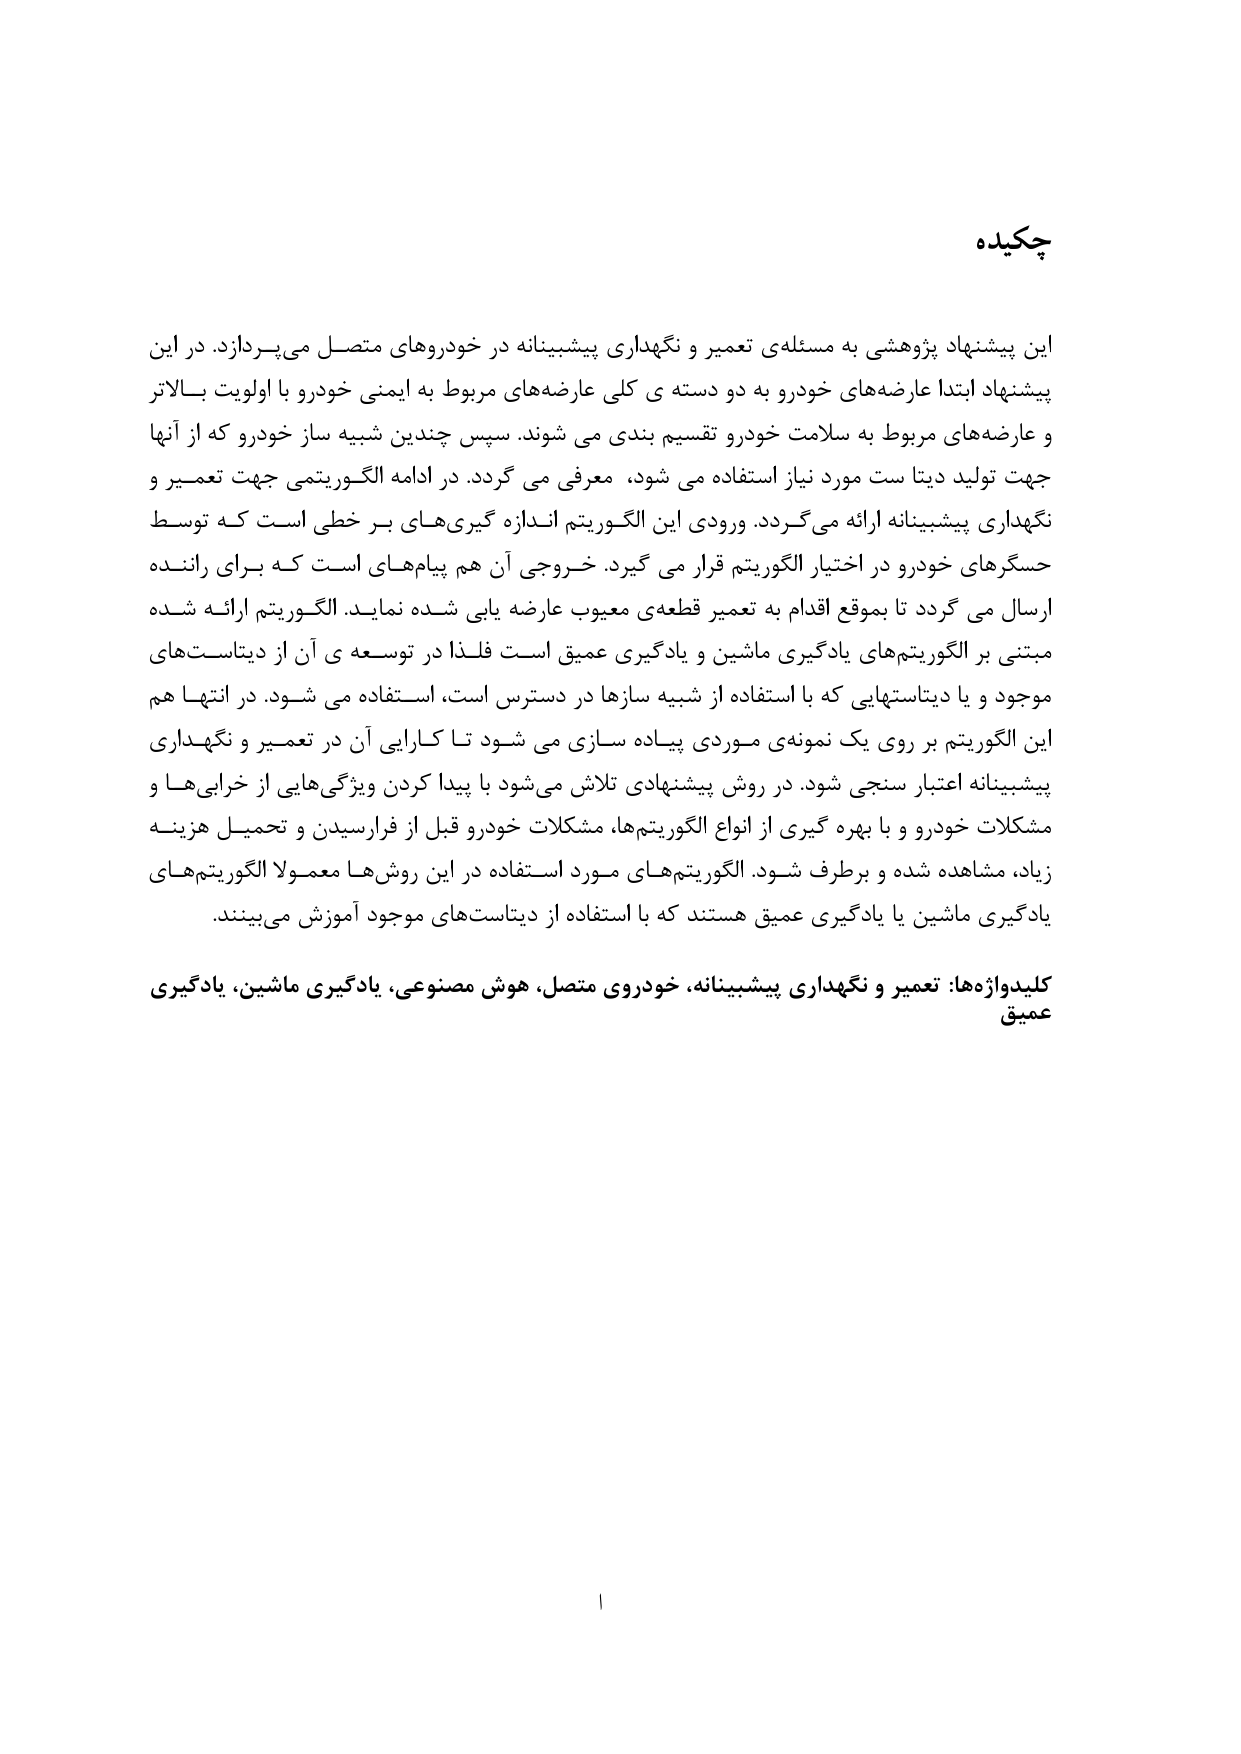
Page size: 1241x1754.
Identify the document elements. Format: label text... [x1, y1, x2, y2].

text این پیشنهاد پژوهشی به مسئله‌ی تعمیر و نگهداری پیشبینانه در خودروهای متصل می‌پردازد. در این پیشنهاد ابتدا عارضه‌های خودرو به دو دسته ی کلی عارضه‌های مربوط به ایمنی خودرو با اولویت بالاتر و عارضه‌های مربوط به سلامت خودرو تقسیم بندی می شوند. سپس چندین شبیه ساز خودرو که از آنها جهت تولید دیتا ست مورد نیاز استفاده می شود، معرفی می گردد. در ادامه الگوریتمی جهت تعمیر و نگهداری پیشبینانه ارائه می‌گردد. ورودی این الگوریتم اندازه گیری‌های بر خطی است که توسط حسگرهای خودرو در اختیار الگوریتم قرار می گیرد. خروجی آن هم پیام‌های است که برای راننده ارسال می گردد تا بموقع اقدام به تعمیر قطعه‌ی معیوب عارضه یابی شده نماید. الگوریتم ارائه شده مبتنی بر الگوریتم‌های یادگیری ماشین و یادگیری عمیق است فلذا در توسعه ی آن از دیتاست‌های موجود و یا دیتاستهایی که با استفاده از شبیه سازها در دسترس است، استفاده می شود. در انتها هم این الگوریتم بر روی یک نمونه‌ی موردی پیاده سازی می شود تا کارایی آن در تعمیر و نگهداری پیشبینانه اعتبار سنجی شود. در روش پیشنهادی تلاش می‌شود با پیدا کردن ویژگی‌هایی از خرابی‌ها و مشکلات خودرو و با بهره گیری از انواع الگوریتم‌ها، مشکلات خودرو قبل از فرارسیدن و تحمیل هزینه زیاد، مشاهده شده و برطرف شود. الگوریتم‌های مورد استفاده در این روش‌ها معمولا الگوریتم‌های یادگیری ماشین یا یادگیری عمیق هستند که با استفاده از دیتاست‌های موجود آموزش می‌بینند. [148, 333, 1051, 931]
text کلیدواژه‌ها: تعمیر و نگهداری پیشبینانه، خودروی متصل، هوش مصنوعی، یادگیری ماشین، یادگیری عمیق [148, 975, 1051, 1029]
subtitle چکیده [148, 227, 1051, 265]
